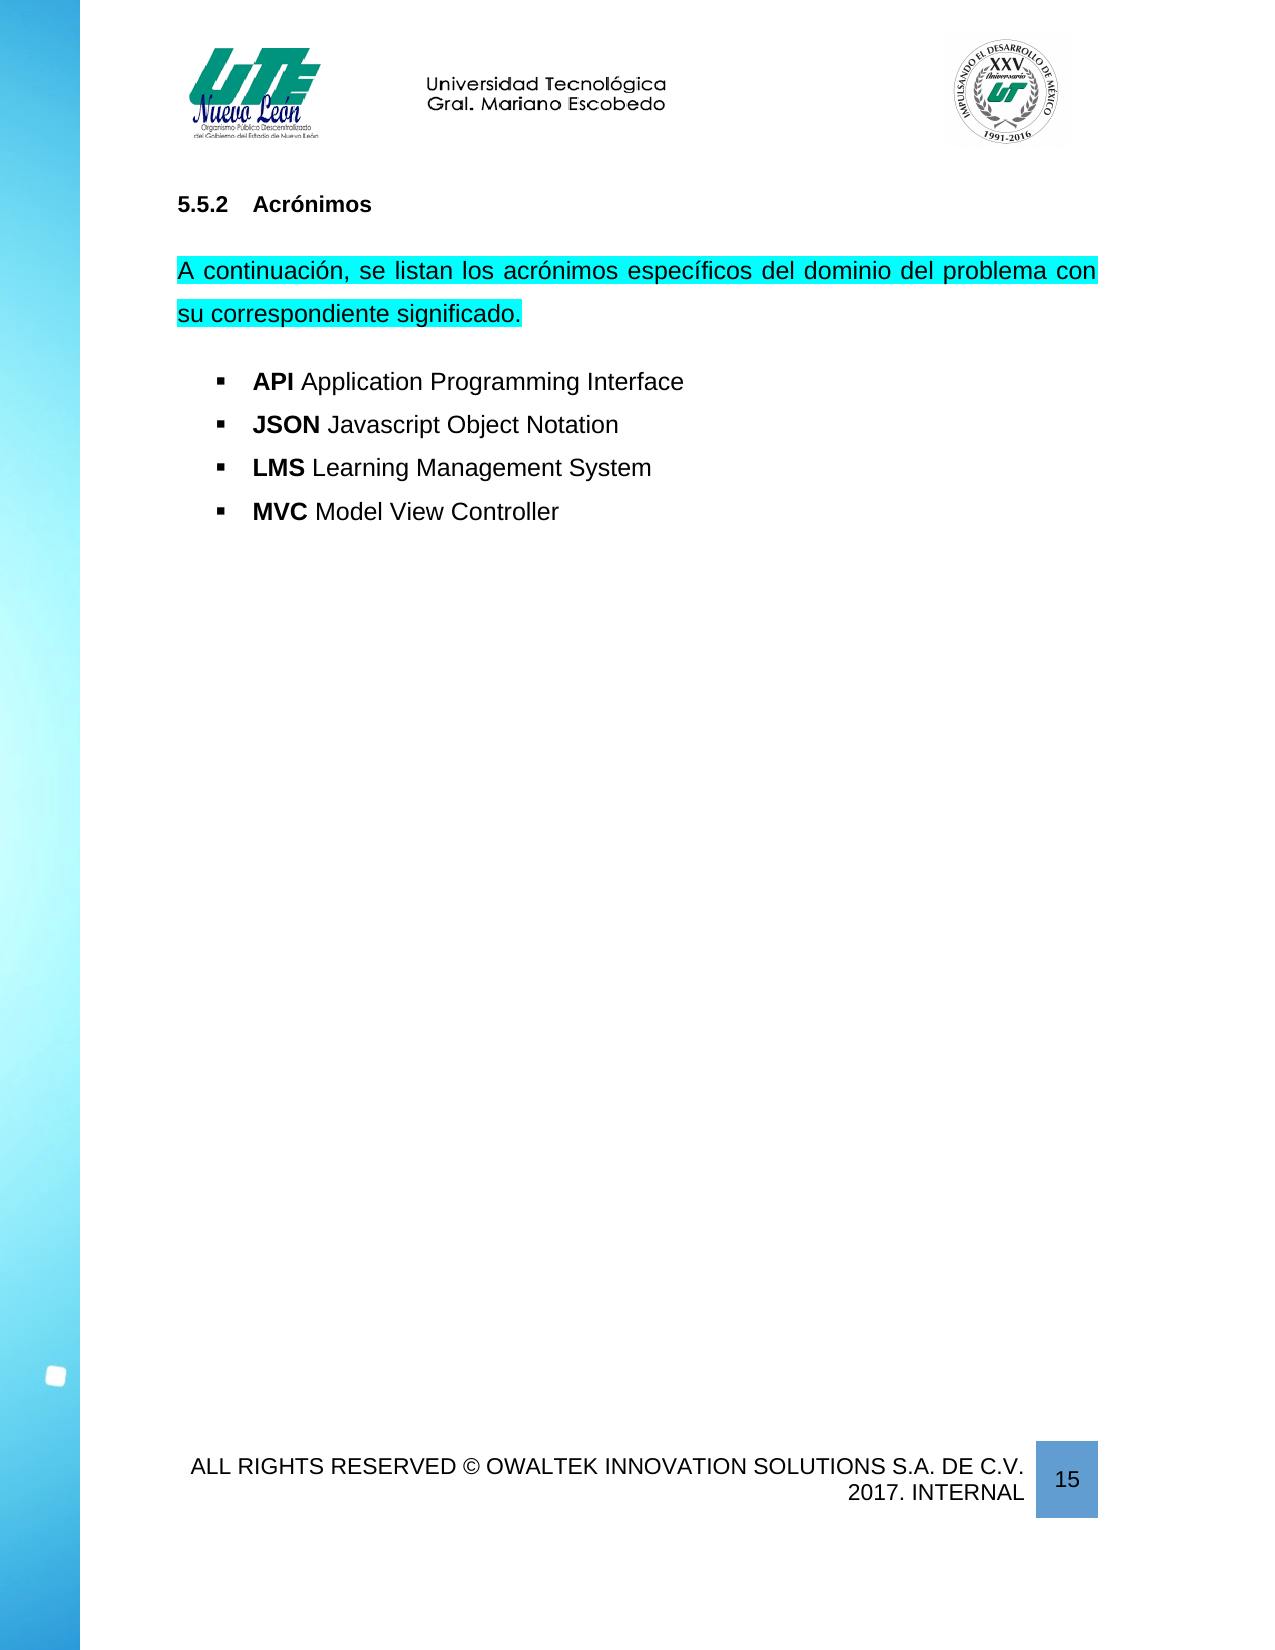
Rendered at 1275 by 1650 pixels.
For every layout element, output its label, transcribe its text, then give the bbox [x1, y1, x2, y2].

text A continuación, se listan los acrónimos específicos del dominio del problema con su correspondiente significado. [177, 284, 1098, 327]
picture [945, 34, 1071, 148]
list MVC Model View Controller [215, 497, 1098, 525]
subtitle Acrónimos [177, 191, 1098, 217]
list API Application Programming Interface [215, 367, 1098, 396]
picture [177, 48, 775, 138]
picture [0, 0, 80, 1650]
list JSON Javascript Object Notation [215, 410, 1098, 439]
list LMS Learning Management System [215, 453, 1098, 482]
